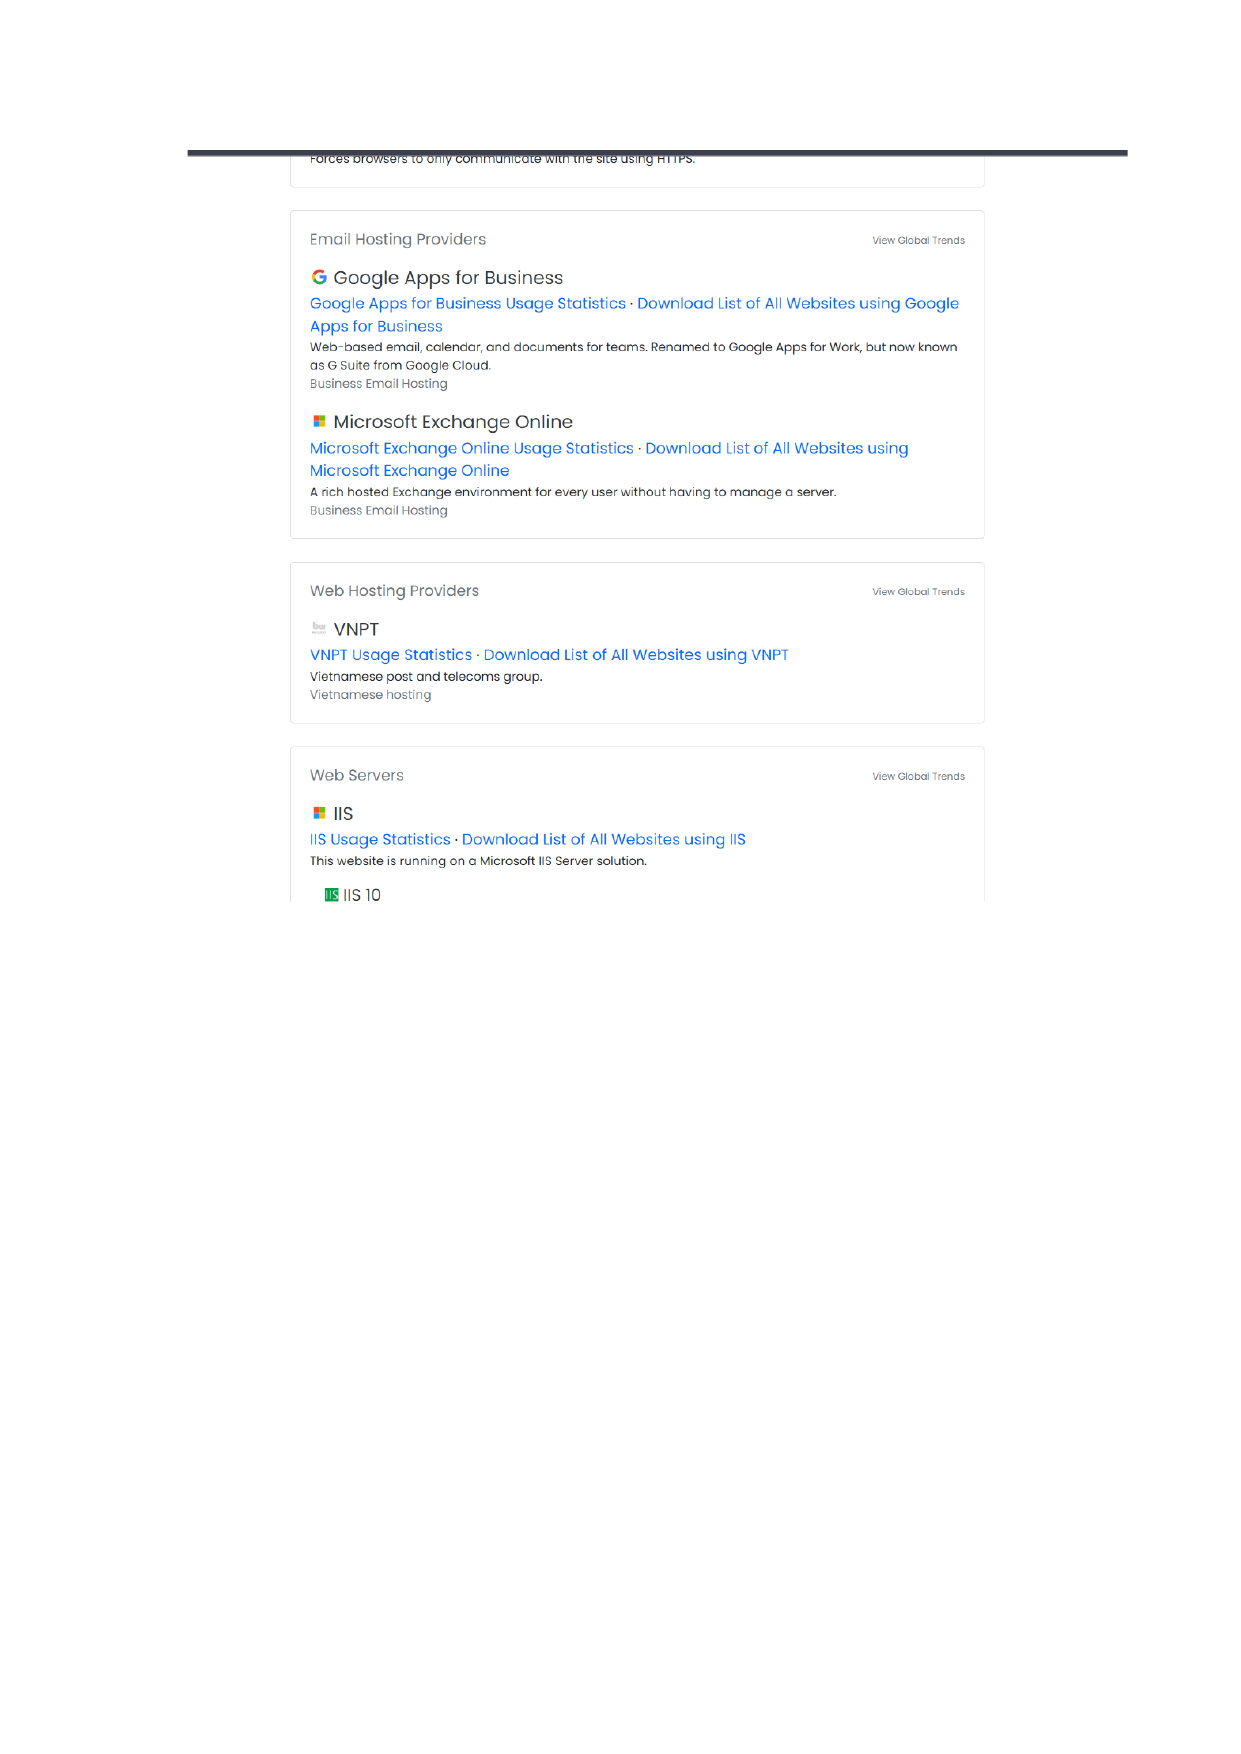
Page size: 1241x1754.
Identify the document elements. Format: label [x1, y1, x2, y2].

picture [187, 150, 1128, 902]
